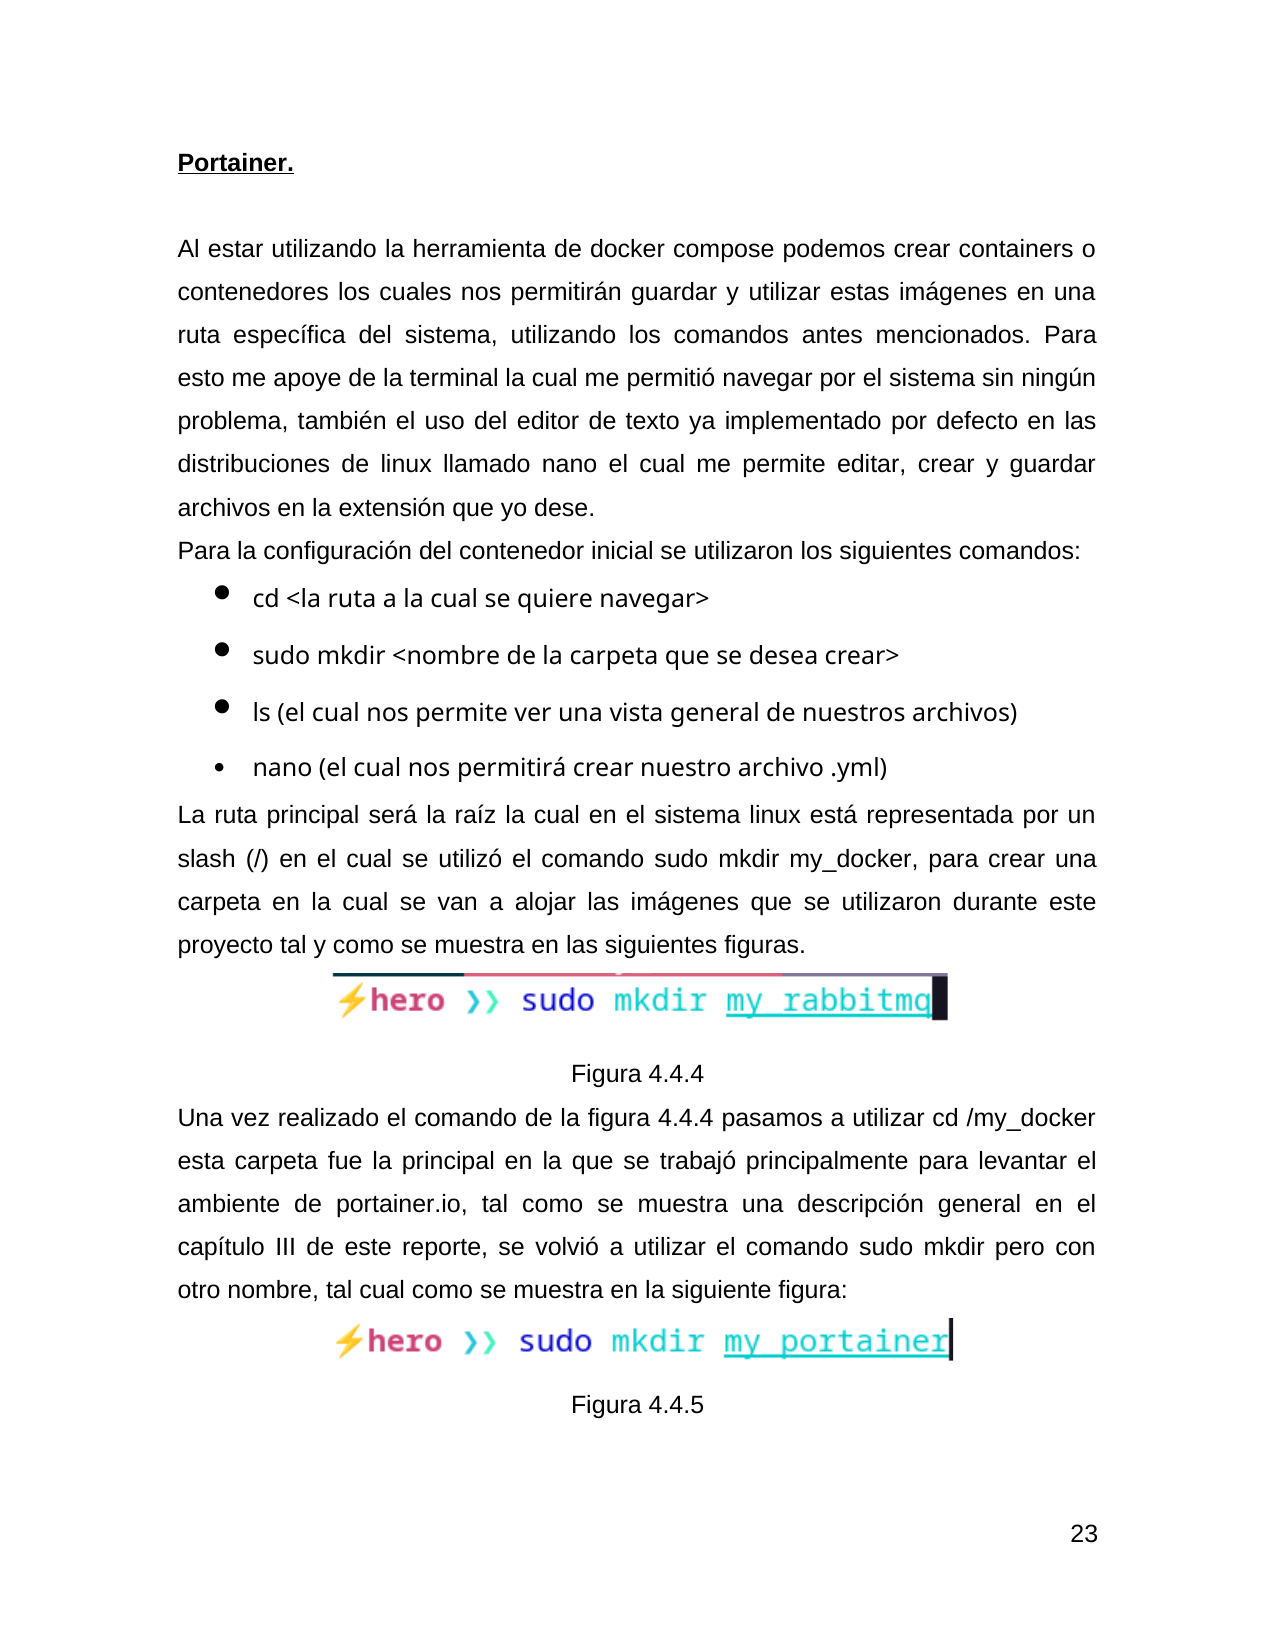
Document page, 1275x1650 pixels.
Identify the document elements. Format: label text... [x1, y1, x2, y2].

text Una vez realizado el comando de la figura 4.4.4 pasamos a utilizar cd /my_docker esta carpeta fue la principal en la que se trabajó principalmente para levantar el ambiente de portainer.io, tal como se muestra una descripción general en el capítulo III de este reporte, se volvió a utilizar el comando sudo mkdir pero con otro nombre, tal cual como se muestra en la siguiente figura: [177, 1103, 1098, 1304]
text Portainer. [177, 148, 1098, 176]
list sudo mkdir <nombre de la carpeta que se desea crear> [215, 636, 1098, 674]
text Al estar utilizando la herramienta de docker compose podemos crear containers o contenedores los cuales nos permitirán guardar y utilizar estas imágenes en una ruta específica del sistema, utilizando los comandos antes mencionados. Para esto me apoye de la terminal la cual me permitió navegar por el sistema sin ningún problema, también el uso del editor de texto ya implementado por defecto en las distribuciones de linux llamado nano el cual me permite editar, crear y guardar archivos en la extensión que yo dese. [177, 234, 1098, 521]
list ls (el cual nos permite ver una vista general de nuestros archivos) [215, 693, 1098, 731]
text Para la configuración del contenedor inicial se utilizaron los siguientes comandos: [177, 536, 1098, 564]
picture [327, 973, 948, 1036]
list cd <la ruta a la cual se quiere navegar> [215, 579, 1098, 617]
list nano (el cual nos permitirá crear nuestro archivo .yml) [215, 749, 1098, 783]
picture [321, 1318, 954, 1364]
text Figura 4.4.5 [177, 1390, 1098, 1419]
text La ruta principal será la raíz la cual en el sistema linux está representada por un slash (/) en el cual se utilizó el comando sudo mkdir my_docker, para crear una carpeta en la cual se van a alojar las imágenes que se utilizaron durante este proyecto tal y como se muestra en las siguientes figuras. [177, 801, 1098, 959]
text Figura 4.4.4 [177, 1059, 1098, 1088]
